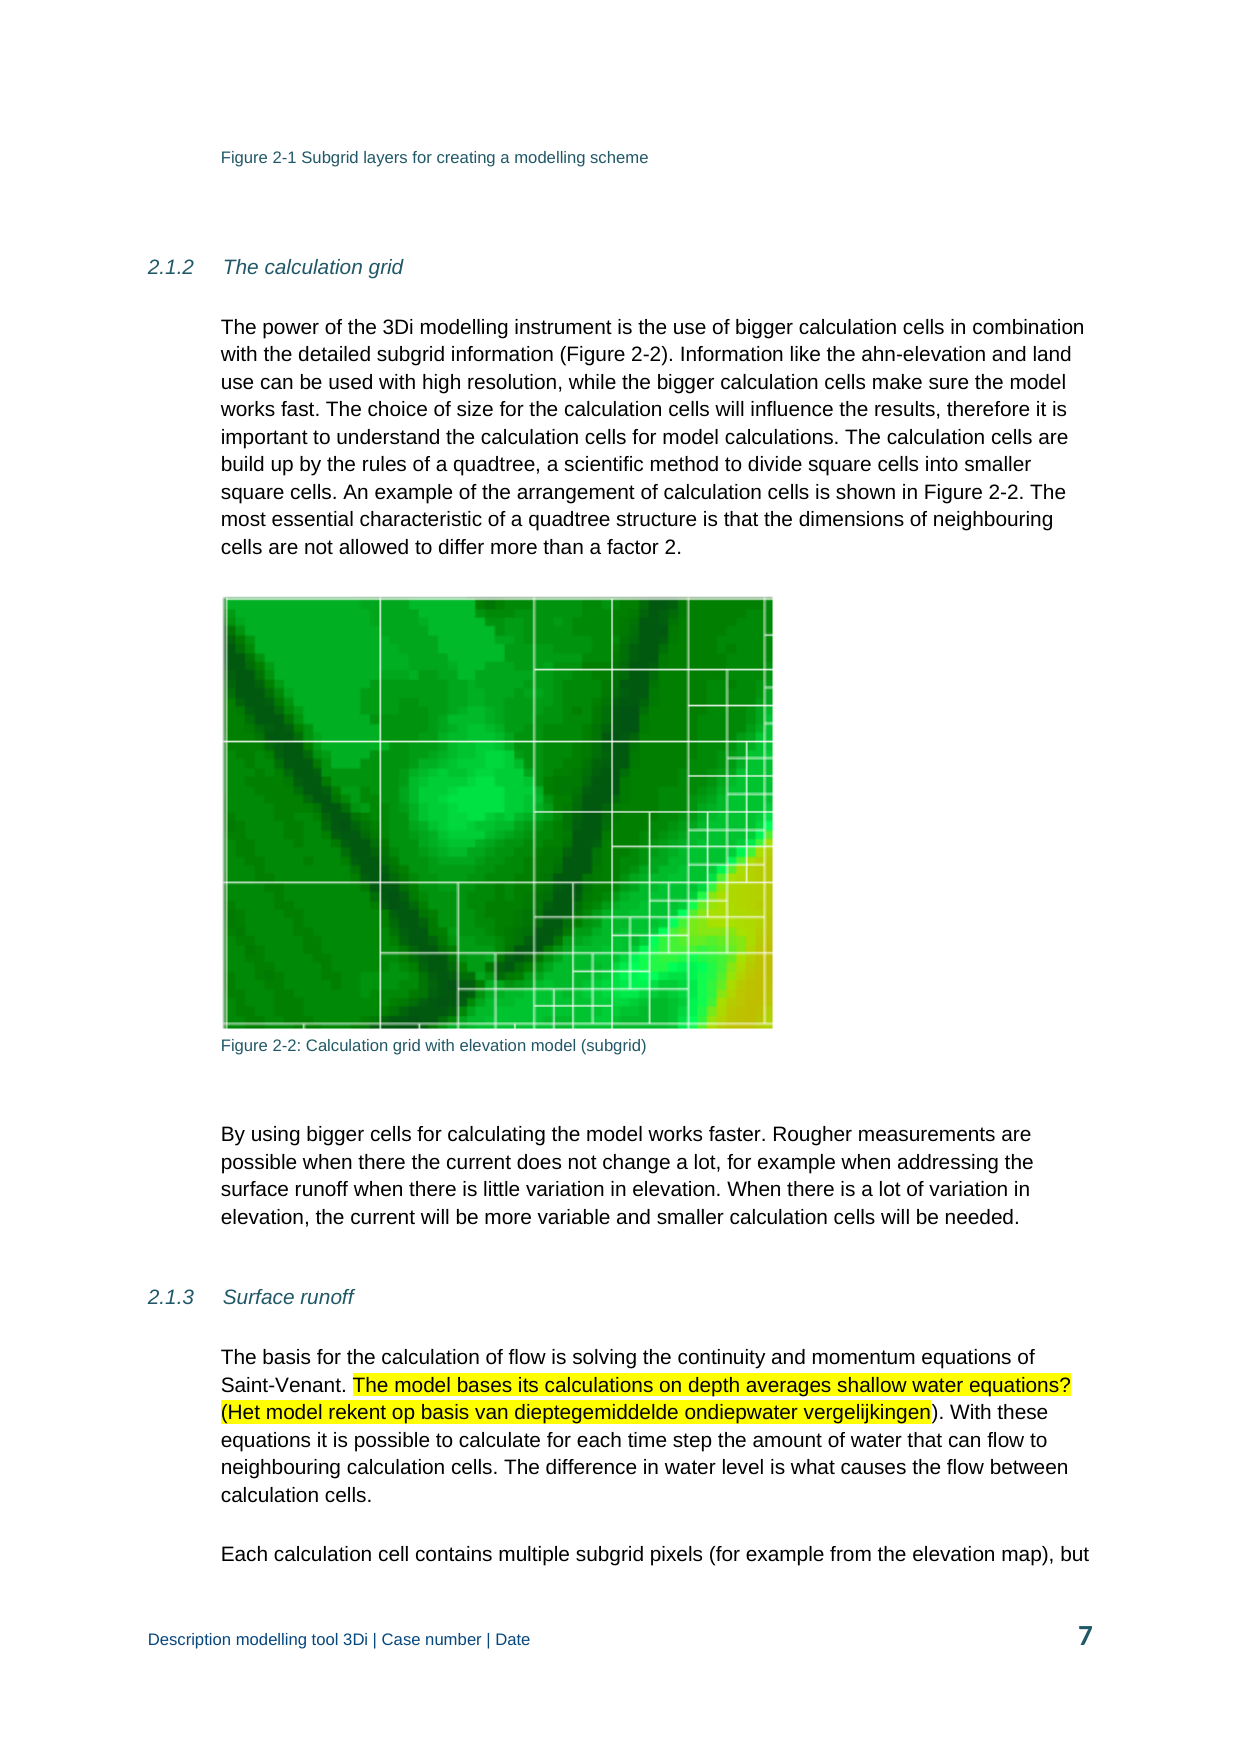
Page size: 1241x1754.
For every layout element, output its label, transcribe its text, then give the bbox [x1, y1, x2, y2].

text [221, 1542, 1093, 1566]
text The basis for the calculation of flow is solving the continuity and momentum equations of Saint-Venant. The model bases its calculations on depth averages shallow water equations? (Het model rekent op basis van dieptegemiddelde ondiepwater vergelijkingen). With these equations it is possible to calculate for each time step the amount of water that can flow to neighbouring calculation cells. The difference in water level is what causes the flow between calculation cells. [221, 1345, 1093, 1506]
text Figure 2-1 Subgrid layers for creating a modelling scheme [148, 148, 1093, 167]
picture [220, 594, 776, 1032]
subtitle 2.1.2 The calculation grid [148, 255, 1093, 279]
subtitle 2.1.3 Surface runoff [148, 1285, 1093, 1309]
text Figure 2-2: Calculation grid with elevation model (subgrid) [148, 1036, 1093, 1055]
text By using bigger cells for calculating the model works faster. Rougher measurements are possible when there the current does not change a lot, for example when addressing the surface runoff when there is little variation in elevation. When there is a lot of variation in elevation, the current will be more variable and smaller calculation cells will be needed. [221, 1122, 1093, 1229]
text The power of the 3Di modelling instrument is the use of bigger calculation cells in combination with the detailed subgrid information (Figure 2-2). Information like the ahn-elevation and land use can be used with high resolution, while the bigger calculation cells make sure the model works fast. The choice of size for the calculation cells will influence the results, therefore it is important to understand the calculation cells for model calculations. The calculation cells are build up by the rules of a quadtree, a scientific method to divide square cells into smaller square cells. An example of the arrangement of calculation cells is shown in Figure 2-2. The most essential characteristic of a quadtree structure is that the dimensions of neighbouring cells are not allowed to differ more than a factor 2. [221, 314, 1093, 558]
